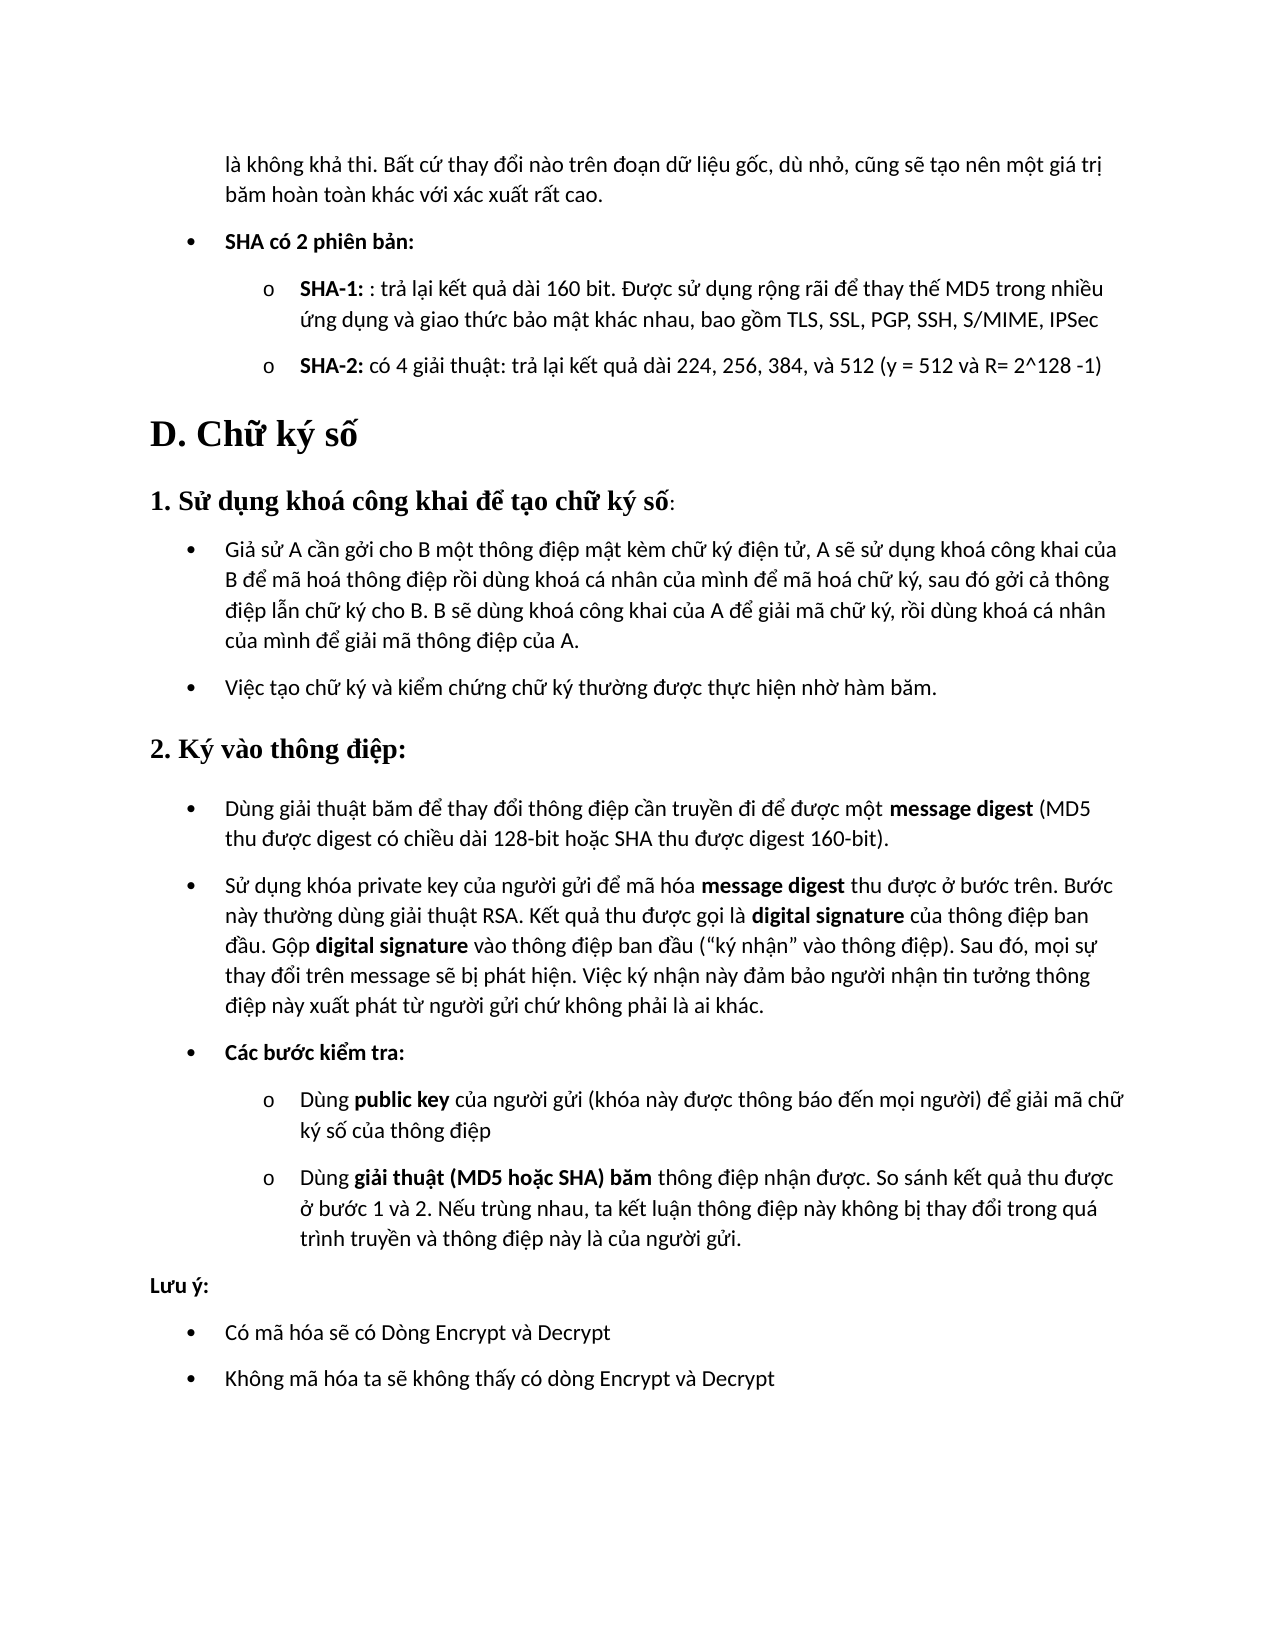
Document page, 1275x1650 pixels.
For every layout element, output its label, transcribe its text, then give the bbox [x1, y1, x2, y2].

subtitle D. Chữ ký số [150, 411, 1125, 454]
list SHA-2: có 4 giải thuật: trả lại kết quả dài 224, 256, 384, và 512 (y = 512 và R= 2^128 -1) [262, 352, 1125, 380]
list Các bước kiểm tra: [187, 1038, 1125, 1067]
list Không mã hóa ta sẽ không thấy có dòng Encrypt và Decrypt [187, 1364, 1125, 1393]
text Lưu ý: [150, 1271, 1125, 1299]
list Giả sử A cần gởi cho B một thông điệp mật kèm chữ ký điện tử, A sẽ sử dụng khoá công khai của B để mã hoá thông điệp rồi dùng khoá cá nhân của mình để mã hoá chữ ký, sau đó gởi cả thông điệp lẫn chữ ký cho B. B sẽ dùng khoá công khai của A để giải mã chữ ký, rồi dùng khoá cá nhân của mình để giải mã thông điệp của A. [187, 535, 1125, 654]
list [187, 150, 1125, 208]
list Việc tạo chữ ký và kiểm chứng chữ ký thường được thực hiện nhờ hàm băm. [187, 673, 1125, 701]
list SHA-1: : trả lại kết quả dài 160 bit. Được sử dụng rộng rãi để thay thế MD5 trong nhiều ứng dụng và giao thức bảo mật khác nhau, bao gồm TLS, SSL, PGP, SSH, S/MIME, IPSec [262, 274, 1125, 333]
list Dùng giải thuật băm để thay đổi thông điệp cần truyền đi để được một message digest (MD5 thu được digest có chiều dài 128-bit hoặc SHA thu được digest 160-bit). [187, 794, 1125, 852]
list Sử dụng khóa private key của người gửi để mã hóa message digest thu được ở bước trên. Bước này thường dùng giải thuật RSA. Kết quả thu được gọi là digital signature của thông điệp ban đầu. Gộp digital signature vào thông điệp ban đầu (“ký nhận” vào thông điệp). Sau đó, mọi sự thay đổi trên message sẽ bị phát hiện. Việc ký nhận này đảm bảo người nhận tin tưởng thông điệp này xuất phát từ người gửi chứ không phải là ai khác. [187, 871, 1125, 1020]
text 1. Sử dụng khoá công khai để tạo chữ ký số: [150, 484, 1125, 516]
list Có mã hóa sẽ có Dòng Encrypt và Decrypt [187, 1318, 1125, 1346]
list Dùng public key của người gửi (khóa này được thông báo đến mọi người) để giải mã chữ ký số của thông điệp [262, 1085, 1125, 1144]
subtitle 2. Ký vào thông điệp: [150, 732, 1125, 764]
list SHA có 2 phiên bản: [187, 227, 1125, 255]
list Dùng giải thuật (MD5 hoặc SHA) băm thông điệp nhận được. So sánh kết quả thu được ở bước 1 và 2. Nếu trùng nhau, ta kết luận thông điệp này không bị thay đổi trong quá trình truyền và thông điệp này là của người gửi. [262, 1163, 1125, 1252]
